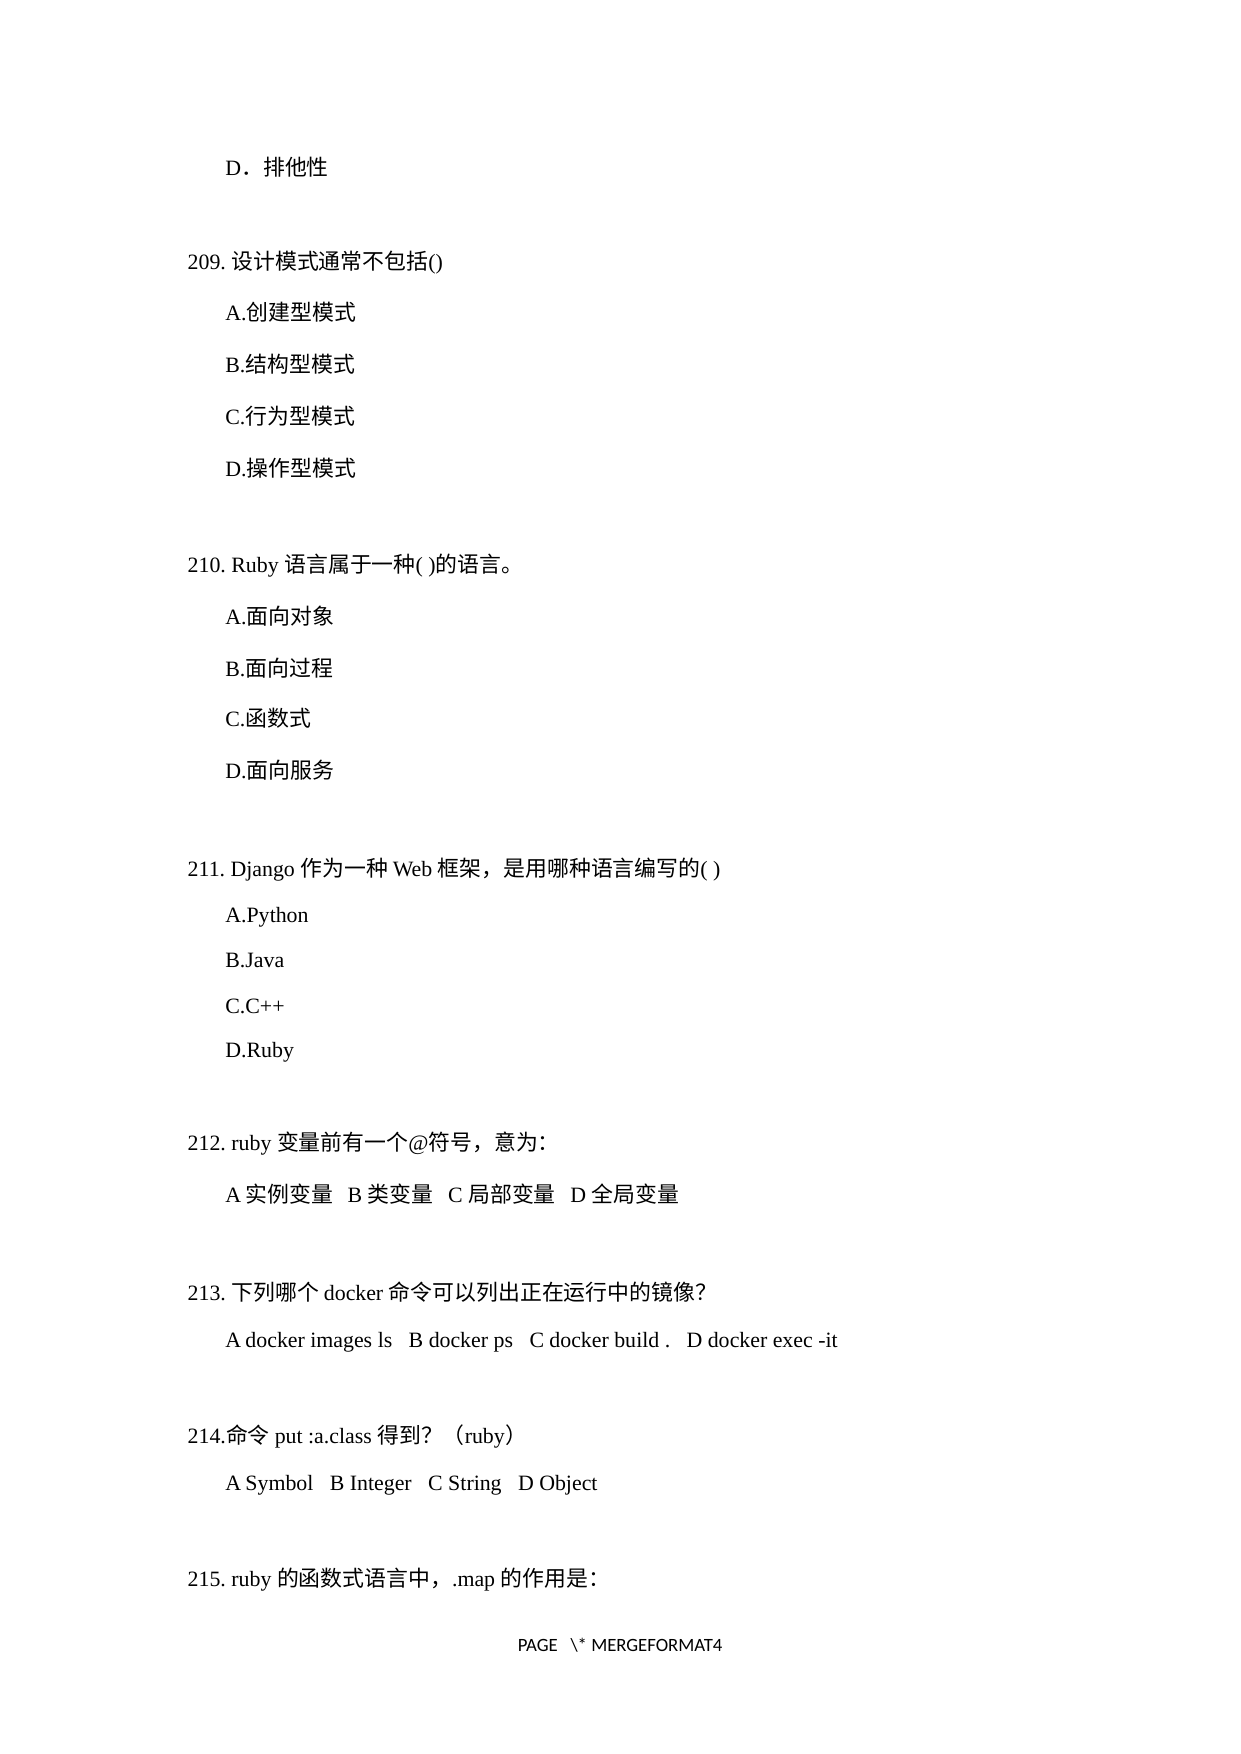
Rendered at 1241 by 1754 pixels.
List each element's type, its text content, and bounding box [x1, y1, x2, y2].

text A.创建型模式 [225, 295, 1015, 326]
text C.函数式 [225, 701, 1015, 733]
text D.面向服务 [225, 753, 1015, 785]
text A 实例变量 B 类变量 C 局部变量 D 全局变量 [225, 1177, 1015, 1209]
text A.Python [225, 902, 1015, 927]
text A.面向对象 [225, 599, 1015, 631]
text B.面向过程 [225, 651, 1015, 683]
text 212. ruby 变量前有一个@符号，意为： [187, 1125, 1015, 1157]
text 210. Ruby 语言属于一种( )的语言。 [187, 547, 1015, 579]
text D.Ruby [225, 1037, 1015, 1062]
text B.结构型模式 [225, 347, 1015, 378]
text 214.命令 put :a.class 得到？（ruby） [187, 1418, 1015, 1450]
text B.Java [225, 947, 1015, 972]
text A Symbol B Integer C String D Object [225, 1470, 1015, 1495]
text C.C++ [225, 993, 1015, 1018]
text 213. 下列哪个 docker 命令可以列出正在运行中的镜像？ [187, 1275, 1015, 1306]
text D.操作型模式 [225, 451, 1015, 483]
text 215. ruby 的函数式语言中，.map 的作用是： [187, 1561, 1015, 1592]
text 211. Django 作为一种 Web 框架，是用哪种语言编写的( ) [187, 851, 1015, 883]
text 209. 设计模式通常不包括() [187, 244, 1015, 276]
text C.行为型模式 [225, 399, 1015, 431]
text A docker images ls B docker ps C docker build . D docker exec -it [225, 1327, 1015, 1352]
text D．排他性 [225, 150, 1015, 182]
